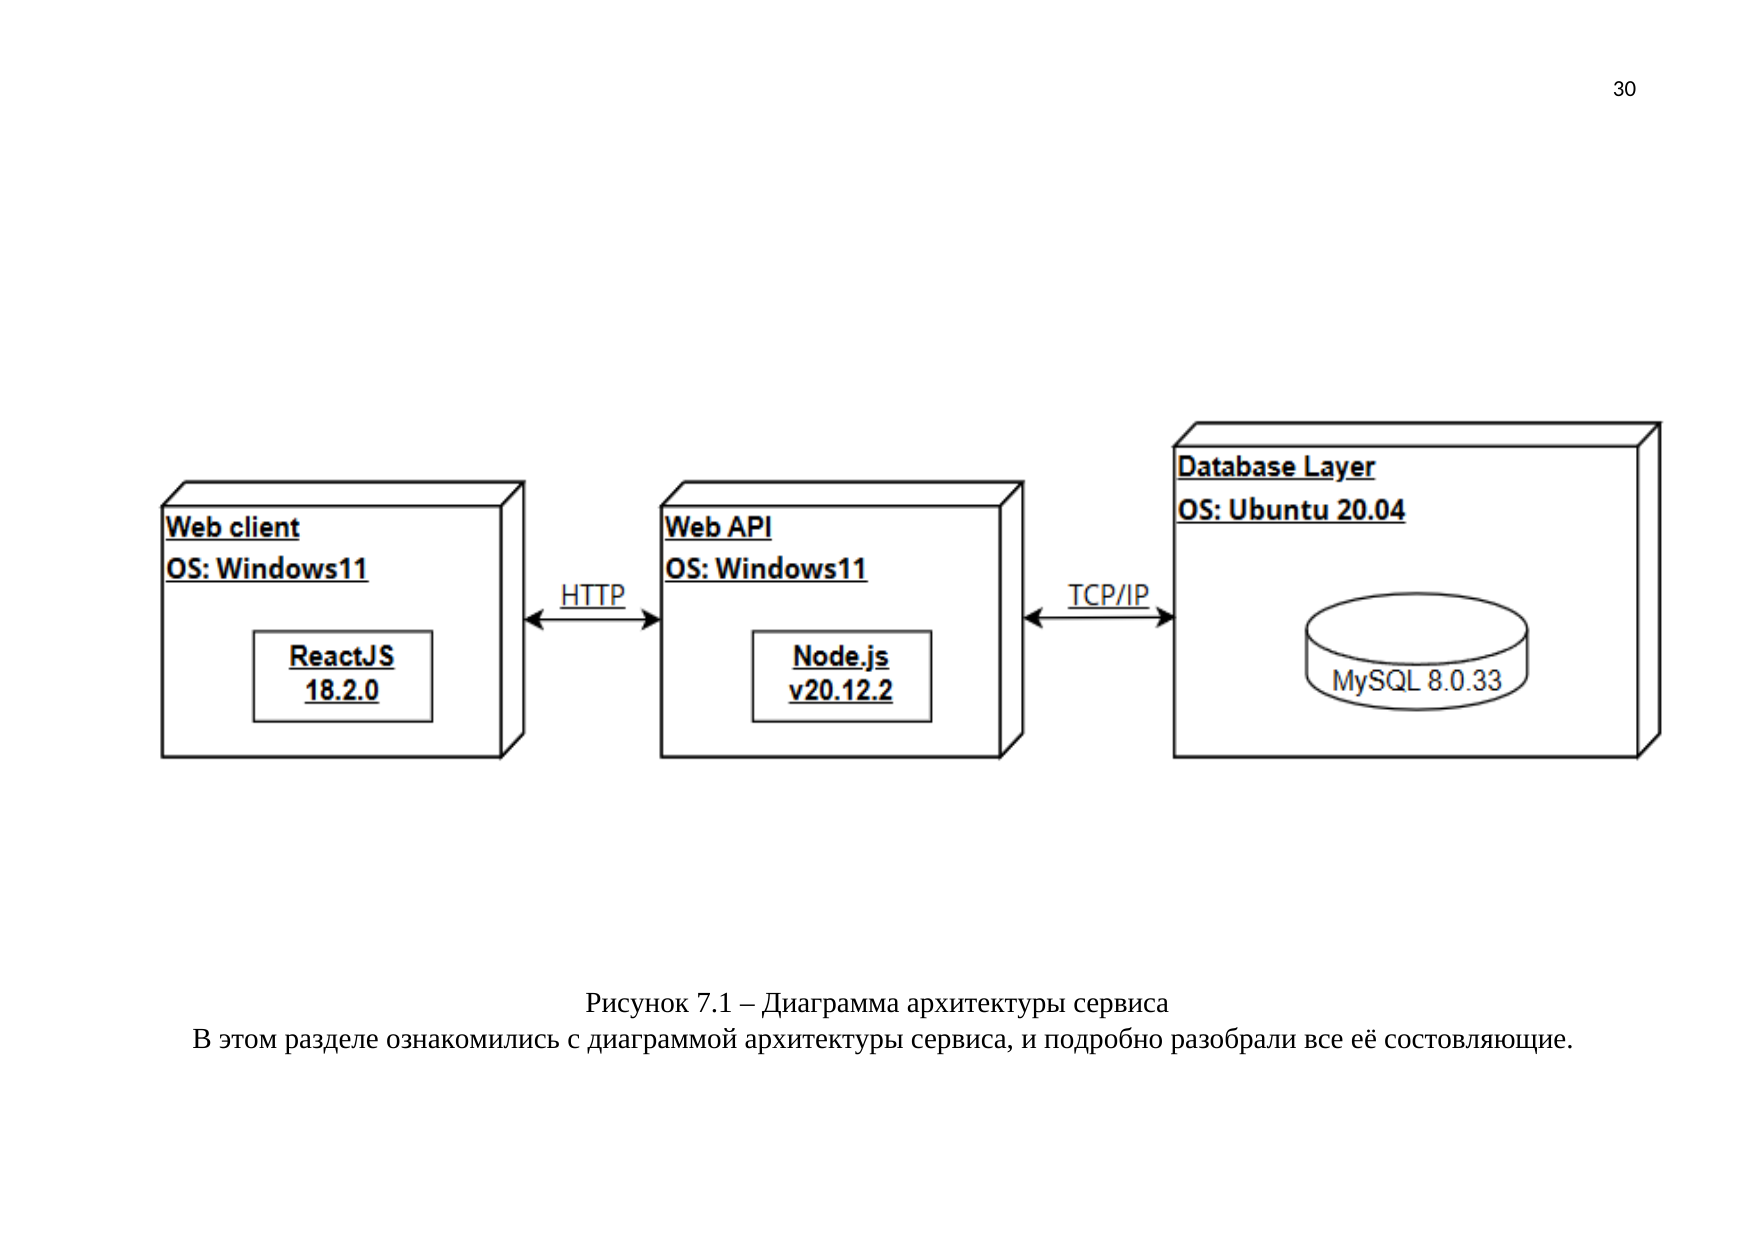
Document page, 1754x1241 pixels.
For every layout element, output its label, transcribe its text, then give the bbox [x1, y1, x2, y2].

text Рисунок 7.1 – Диаграмма архитектуры сервиса [118, 985, 1636, 1019]
text В этом разделе ознакомились с диаграммой архитектуры сервиса, и подробно разобрали все её состовляющие. [118, 1022, 1636, 1055]
picture [118, 177, 1701, 983]
